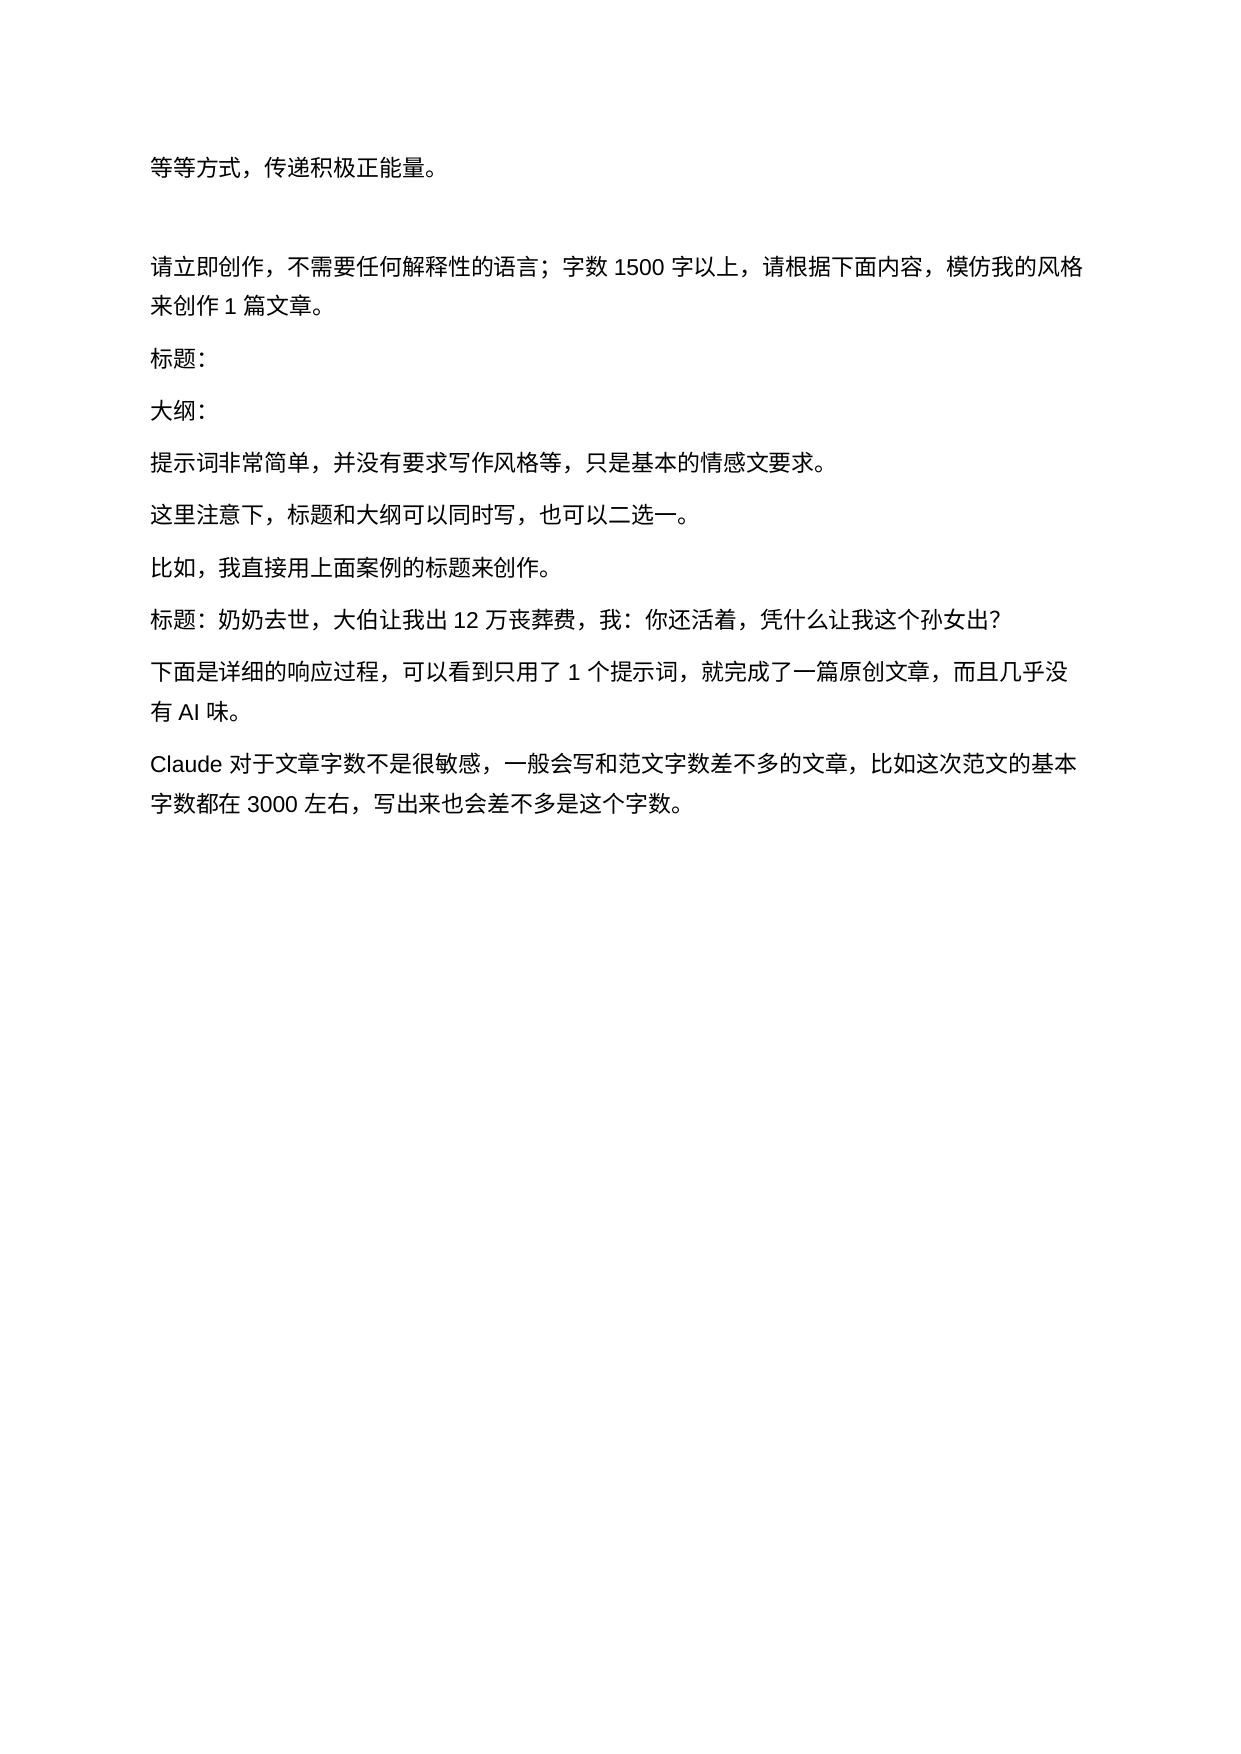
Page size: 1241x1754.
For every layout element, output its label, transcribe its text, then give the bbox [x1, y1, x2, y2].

text 比如，我直接用上面案例的标题来创作。 [150, 549, 1090, 583]
text 请立即创作，不需要任何解释性的语言；字数 1500 字以上，请根据下面内容，模仿我的风格来创作 1 篇文章。 [150, 248, 1090, 321]
text 这里注意下，标题和大纲可以同时写，也可以二选一。 [150, 497, 1090, 531]
text 大纲： [150, 393, 1090, 426]
text 标题：奶奶去世，大伯让我出 12 万丧葬费，我：你还活着，凭什么让我这个孙女出？ [150, 602, 1090, 635]
text 下面是详细的响应过程，可以看到只用了 1 个提示词，就完成了一篇原创文章，而且几乎没有 AI 味。 [150, 654, 1090, 727]
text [150, 150, 1090, 183]
text 标题： [150, 340, 1090, 374]
text Claude 对于文章字数不是很敏感，一般会写和范文字数差不多的文章，比如这次范文的基本字数都在 3000 左右，写出来也会差不多是这个字数。 [150, 746, 1090, 819]
text 提示词非常简单，并没有要求写作风格等，只是基本的情感文要求。 [150, 445, 1090, 478]
